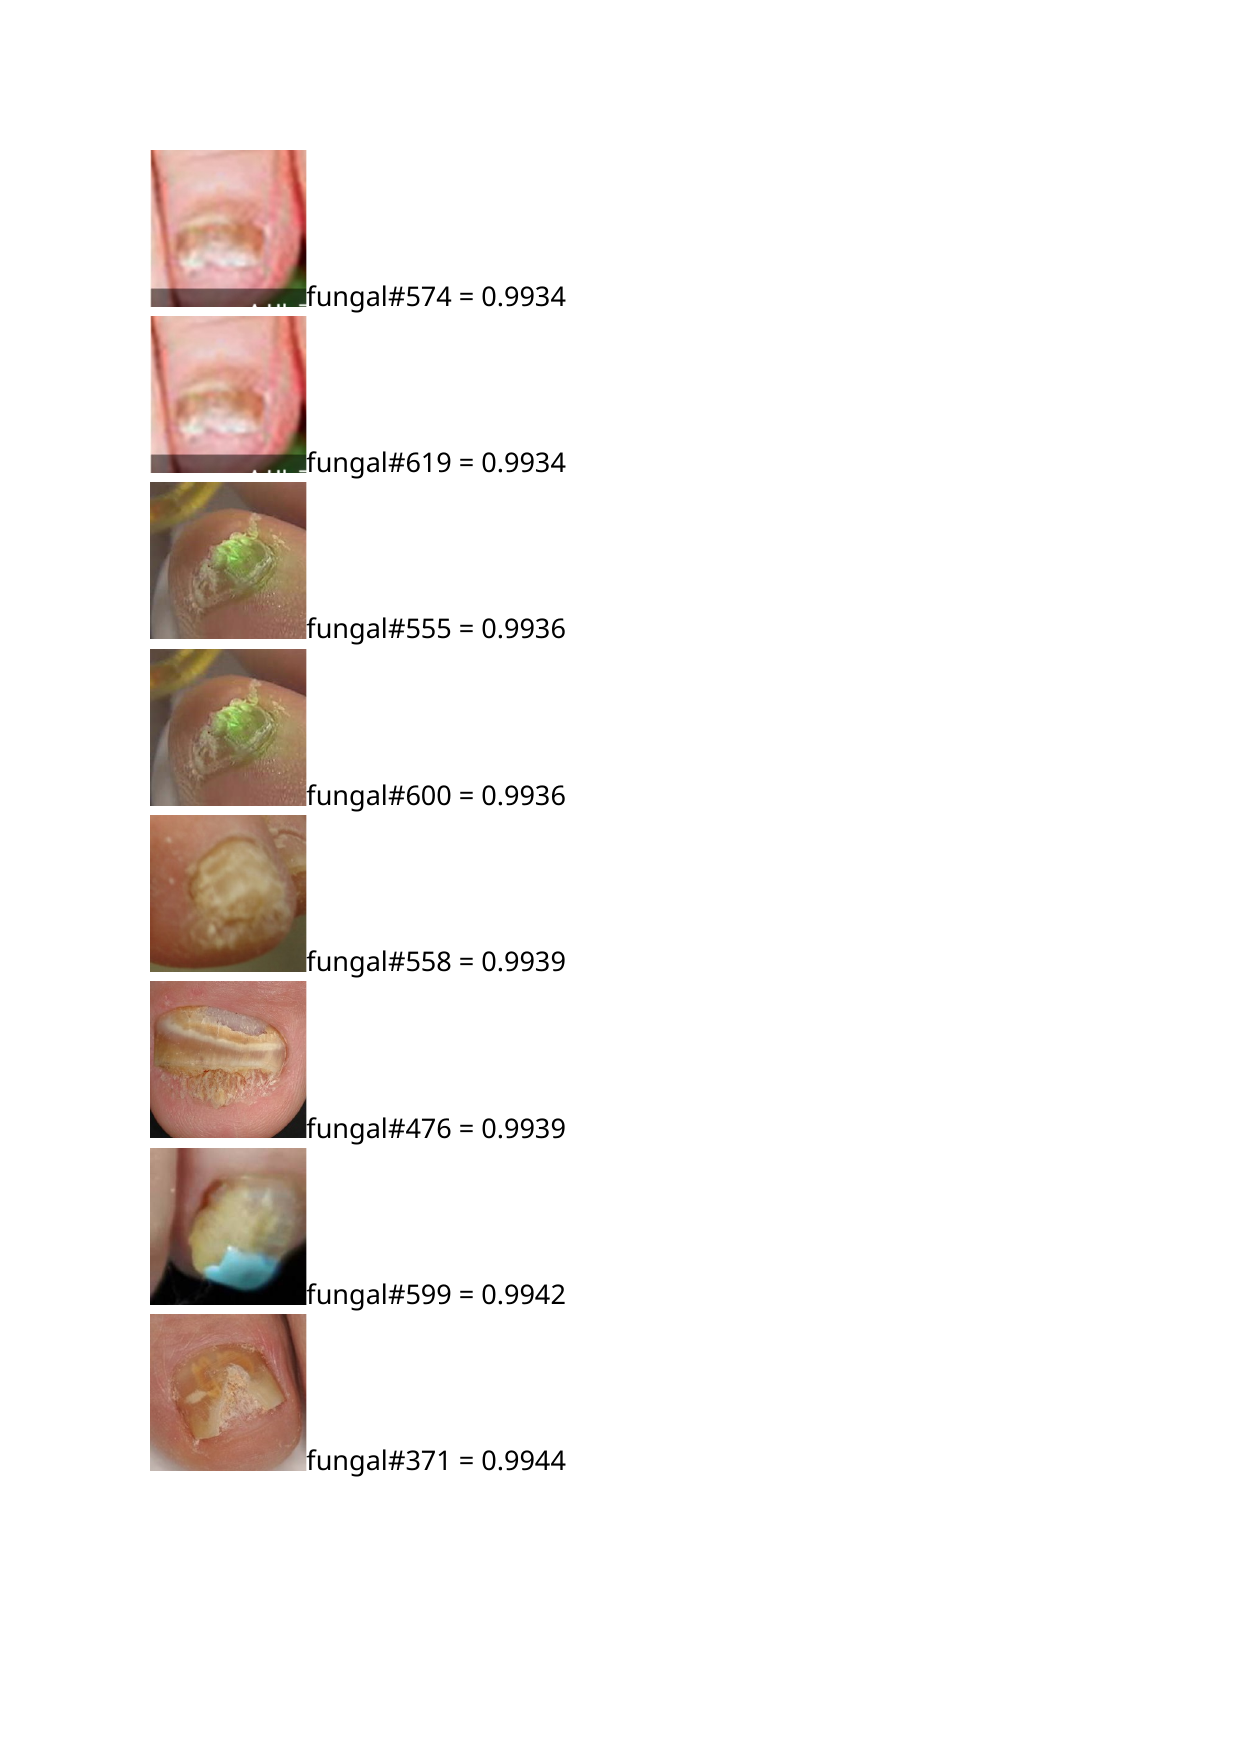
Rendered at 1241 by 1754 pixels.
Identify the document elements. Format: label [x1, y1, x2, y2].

picture [150, 981, 307, 1138]
text [150, 150, 1090, 1479]
picture [150, 1148, 307, 1305]
picture [150, 482, 307, 639]
picture [150, 649, 307, 806]
picture [150, 150, 307, 307]
picture [150, 1314, 307, 1471]
picture [150, 815, 307, 972]
picture [150, 316, 307, 473]
